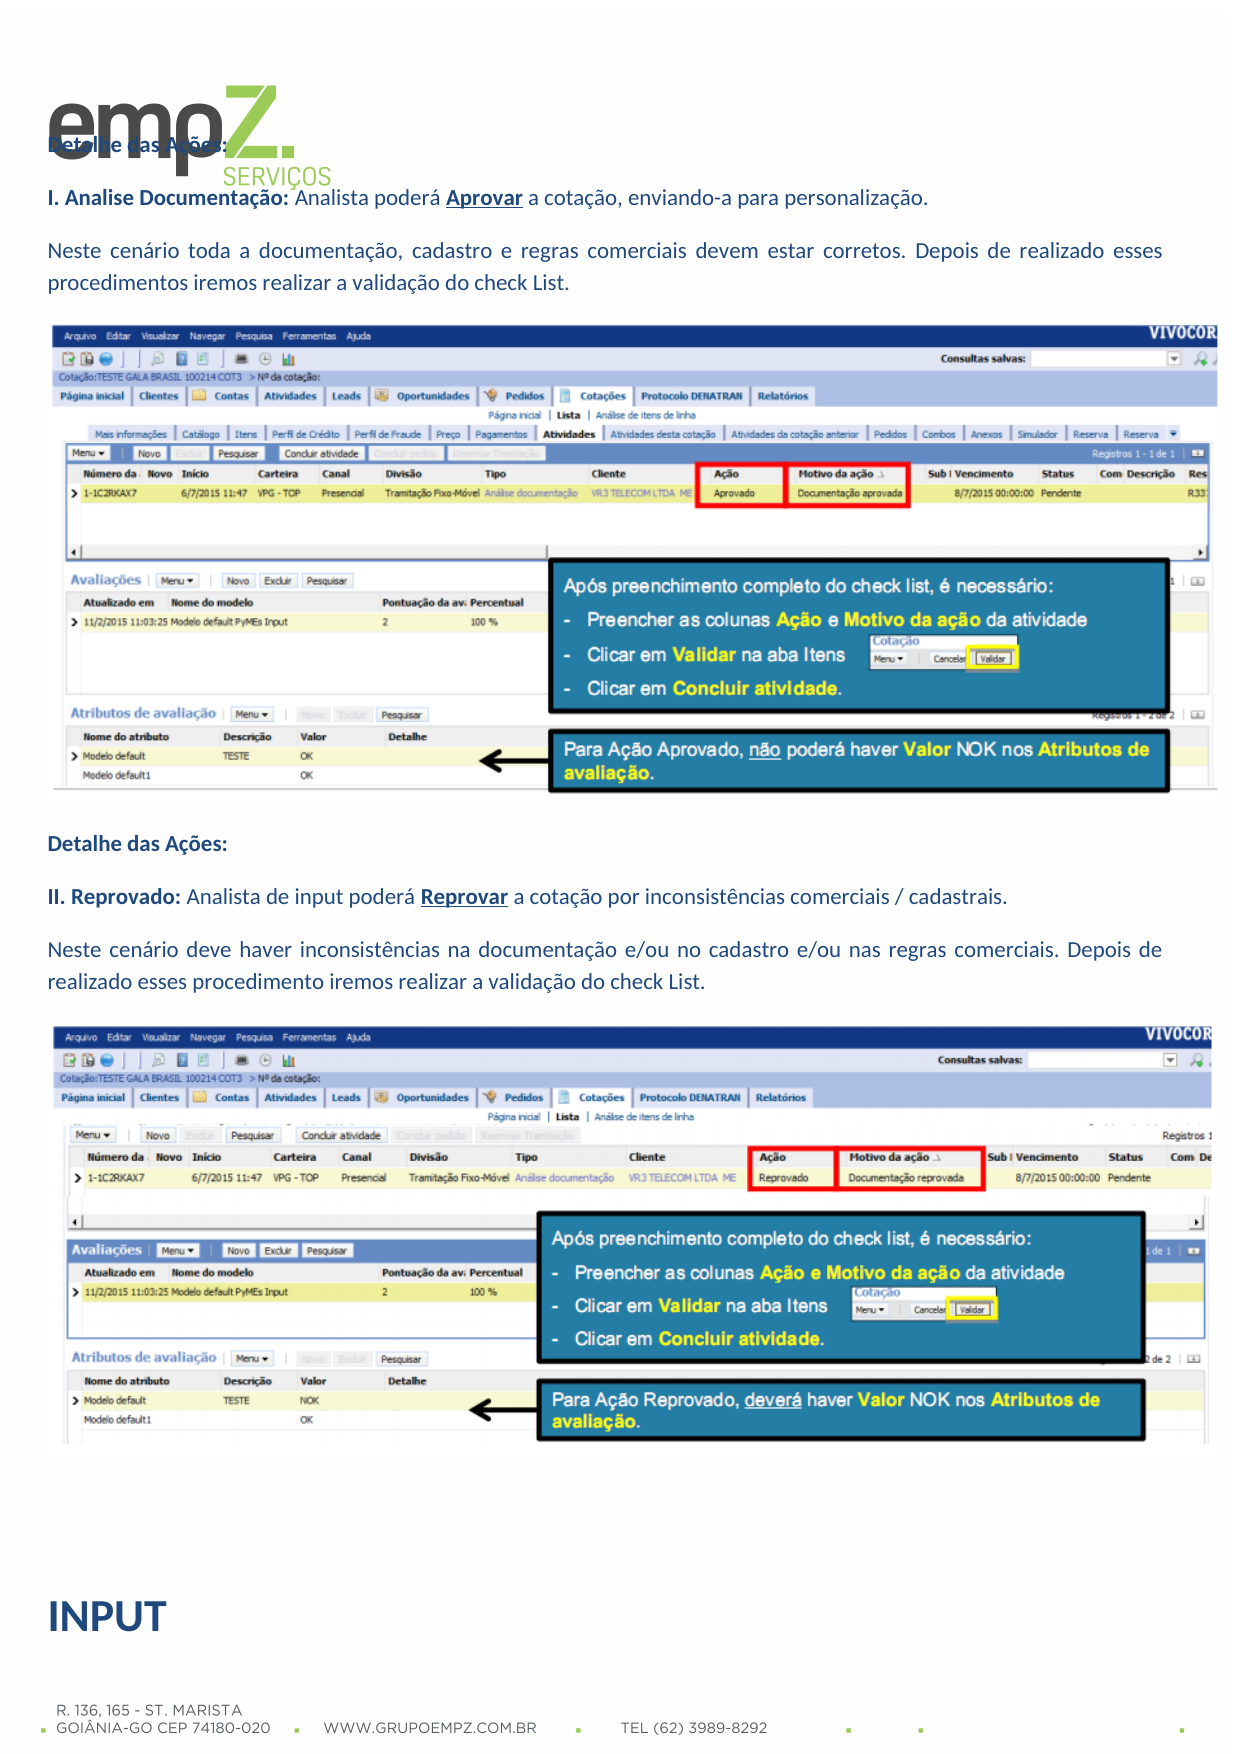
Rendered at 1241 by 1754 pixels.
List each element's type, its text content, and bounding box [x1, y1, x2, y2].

text Neste cenário deve haver inconsistências na documentação e/ou no cadastro e/ou nas regras comerciais. Depois de realizado esses procedimento iremos realizar a validação do check List. [47, 935, 1165, 995]
text Neste cenário toda a documentação, cadastro e regras comerciais devem estar corretos. Depois de realizado esses procedimentos iremos realizar a validação do check List. [47, 236, 1165, 296]
picture [0, 13, 1227, 1754]
text II. Reprovado: Analista de input poderá Reprovar a cotação por inconsistências comerciais / cadastrais. [47, 882, 1165, 910]
text I. Analise Documentação: Analista poderá Aprovar a cotação, enviando-a para personalização. [47, 183, 1165, 211]
text Detalhe das Ações: [47, 829, 1165, 857]
text INPUT [47, 1587, 1165, 1643]
text Detalhe das Ações: [47, 130, 1165, 158]
